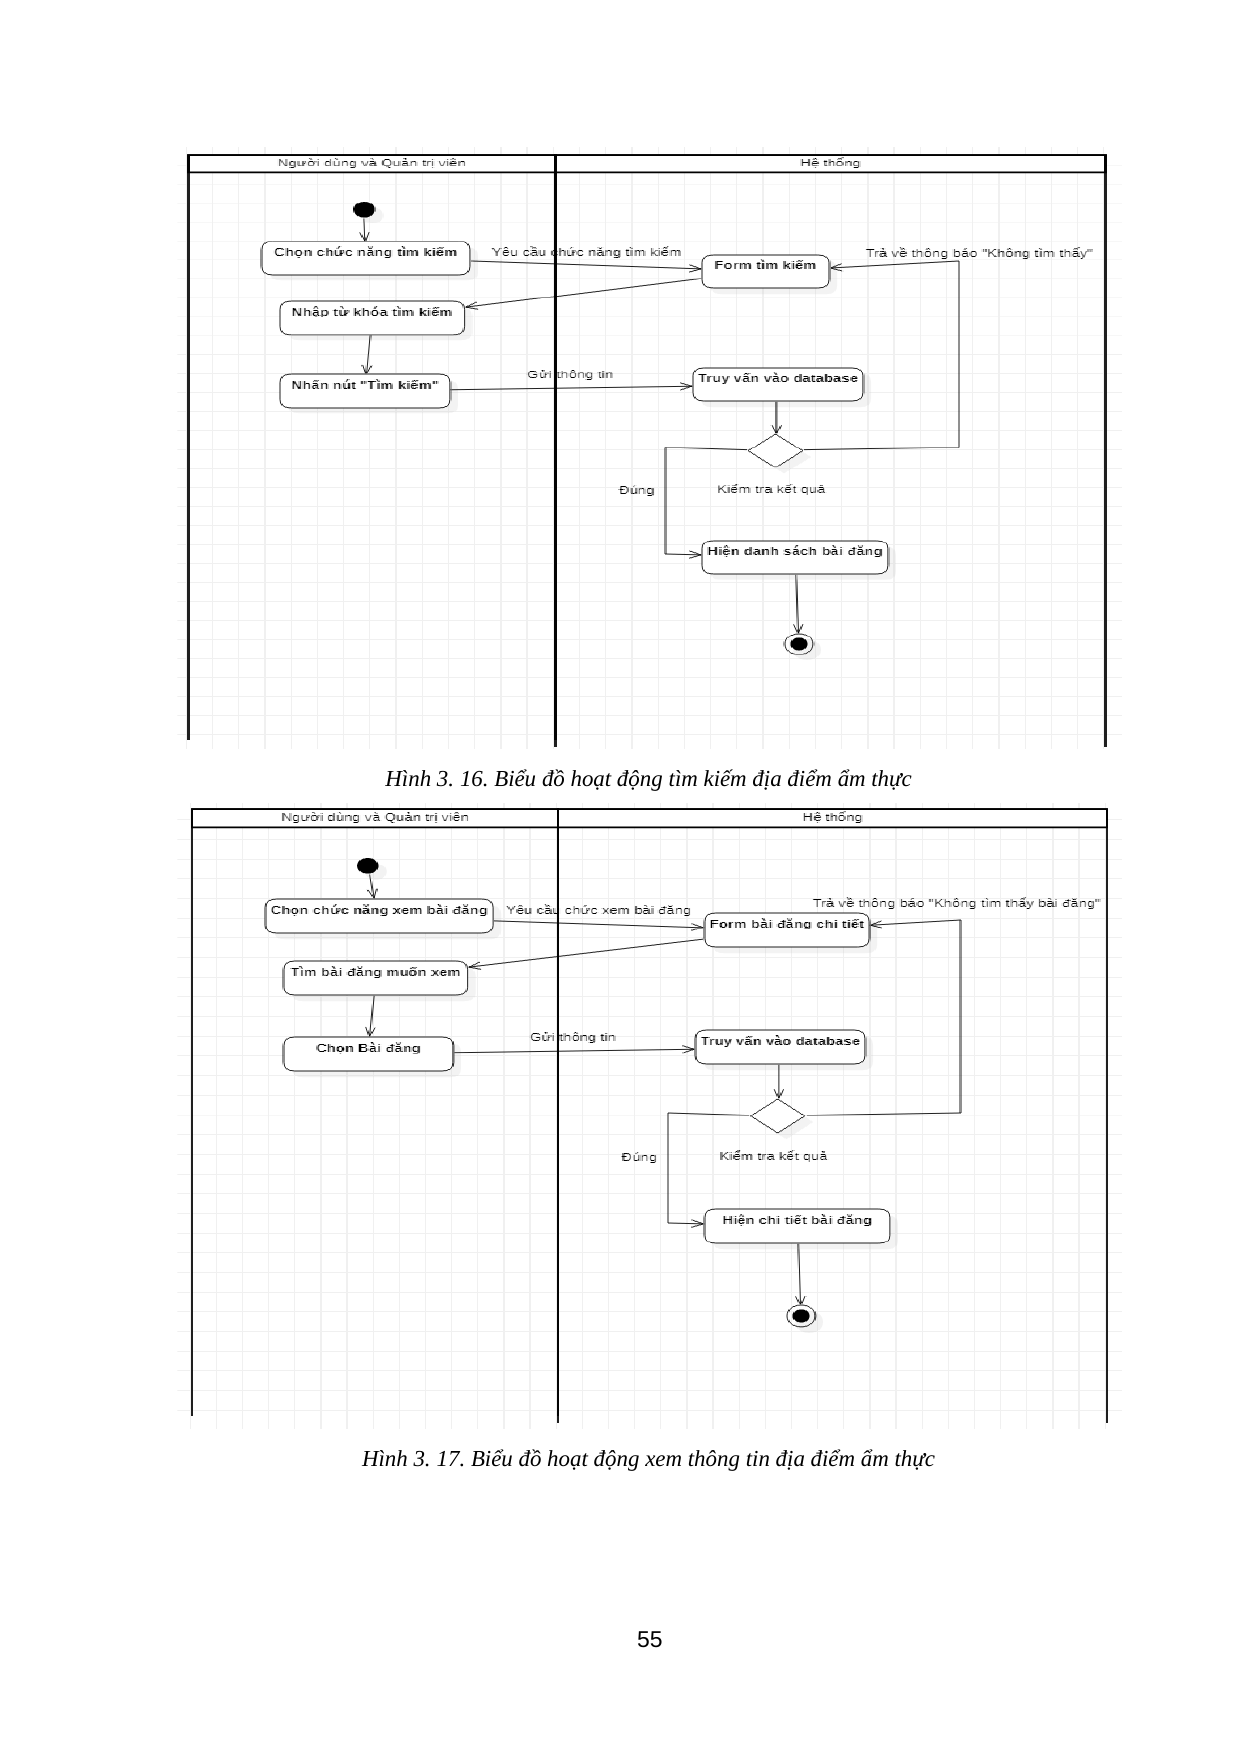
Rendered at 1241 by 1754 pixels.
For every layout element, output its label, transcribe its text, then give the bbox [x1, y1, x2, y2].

text Hình 3. 16. Biểu đồ hoạt động tìm kiếm địa điểm ẩm thực [177, 765, 1122, 791]
picture [177, 803, 1122, 1429]
picture [177, 147, 1122, 749]
text Hình 3. 17. Biểu đồ hoạt động xem thông tin địa điểm ẩm thực [177, 1445, 1122, 1472]
